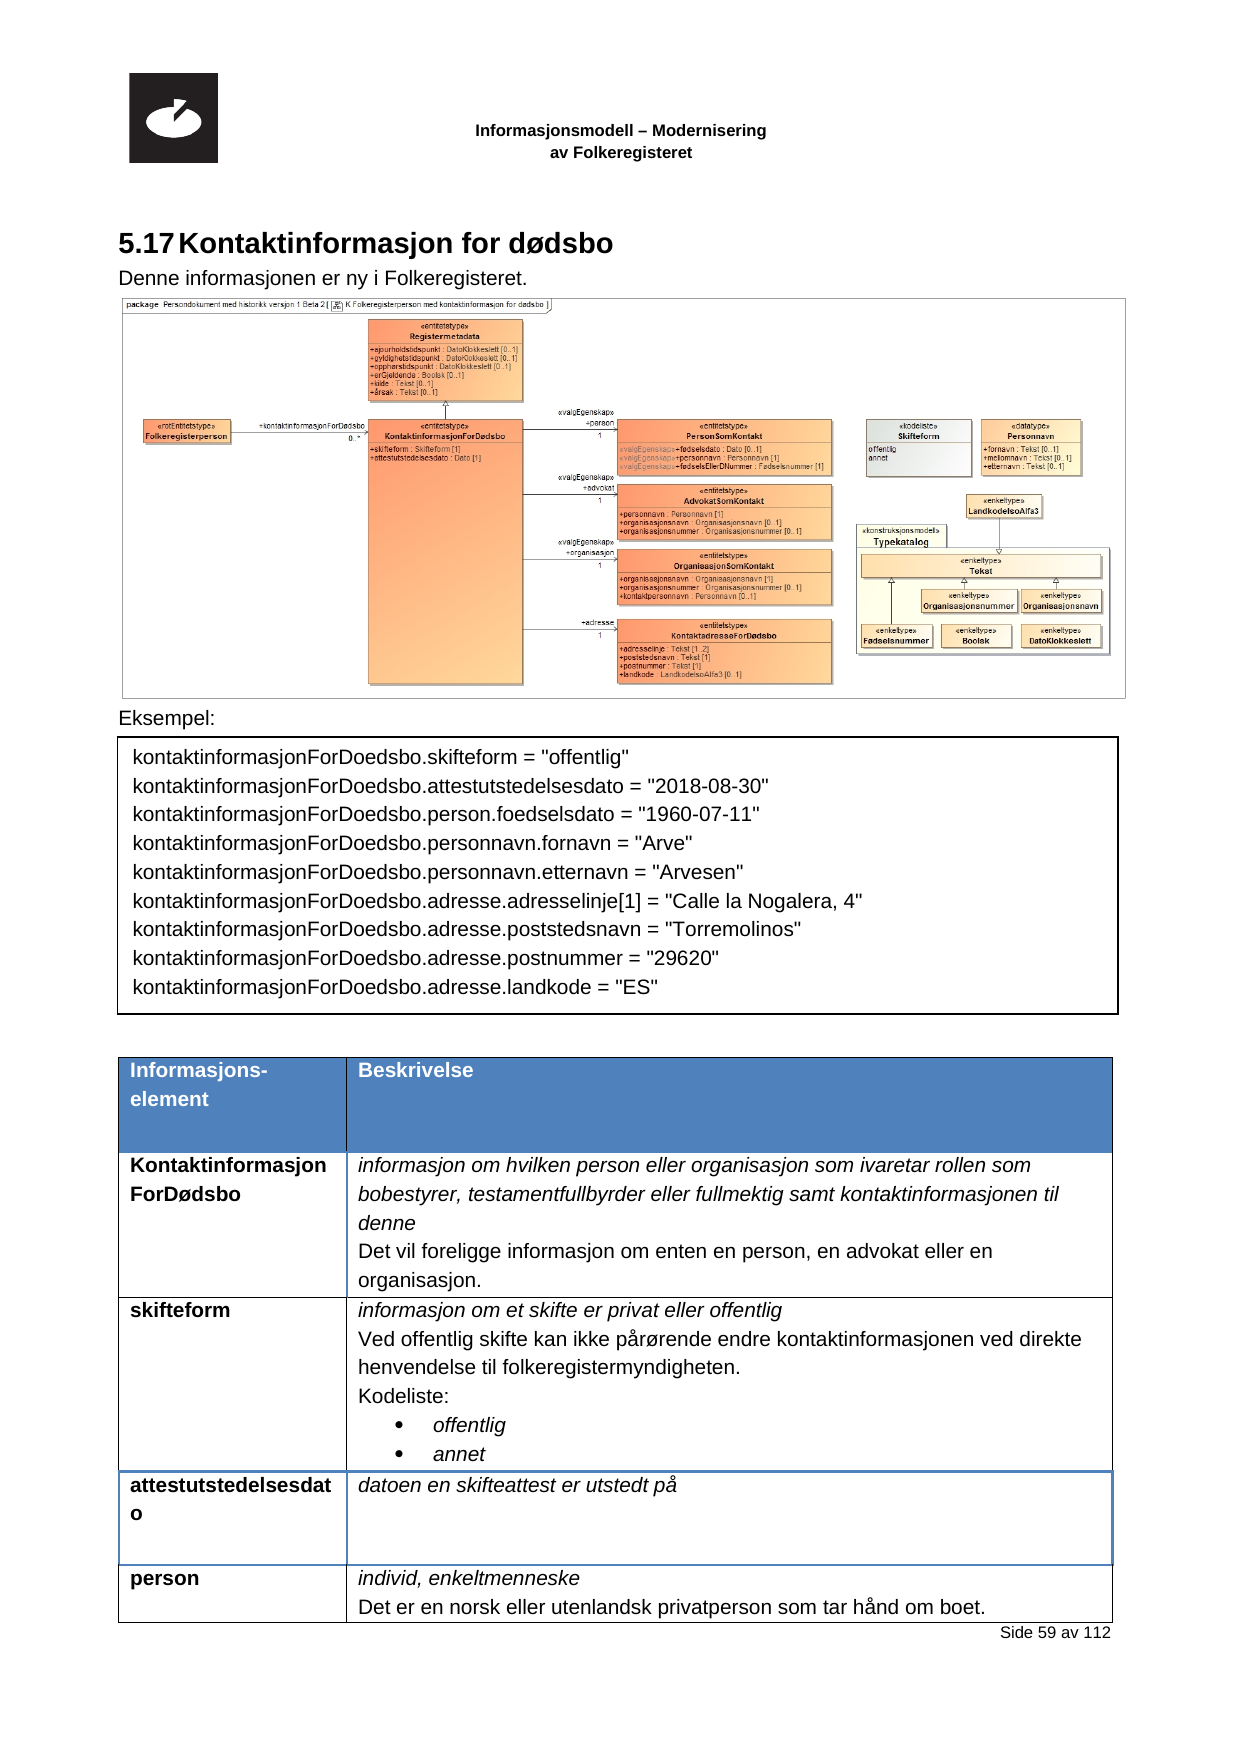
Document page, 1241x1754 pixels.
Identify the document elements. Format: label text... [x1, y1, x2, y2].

picture [129, 73, 218, 163]
table_cell attestutstedelsesdato [120, 1473, 346, 1564]
table_cell skifteform [119, 1298, 346, 1470]
subtitle Kontaktinformasjon for dødsbo [118, 226, 1122, 259]
table_cell KontaktinformasjonForDødsbo [119, 1153, 346, 1297]
table_cell person [119, 1566, 346, 1622]
table_header Beskrivelse [347, 1058, 1112, 1151]
text Denne informasjonen er ny i Folkeregisteret. [118, 266, 1122, 289]
table_cell datoen en skifteattest er utstedt på [348, 1473, 1111, 1564]
picture [118, 294, 1128, 701]
text Eksempel: [118, 705, 1122, 729]
table_cell informasjon om hvilken person eller organisasjon som ivaretar rollen som bobestyrer, testamentfullbyrder eller fullmektig samt kontaktinformasjonen til denne Det vil foreligge informasjon om enten en person, en advokat eller en organisasjon. [348, 1153, 1112, 1297]
table_header Informasjons-element [119, 1058, 346, 1151]
table_cell informasjon om et skifte er privat eller offentlig Ved offentlig skifte kan ikke pårørende endre kontaktinformasjonen ved direkte henvendelse til folkeregistermyndigheten. Kodeliste: offentlig annet [347, 1298, 1112, 1470]
